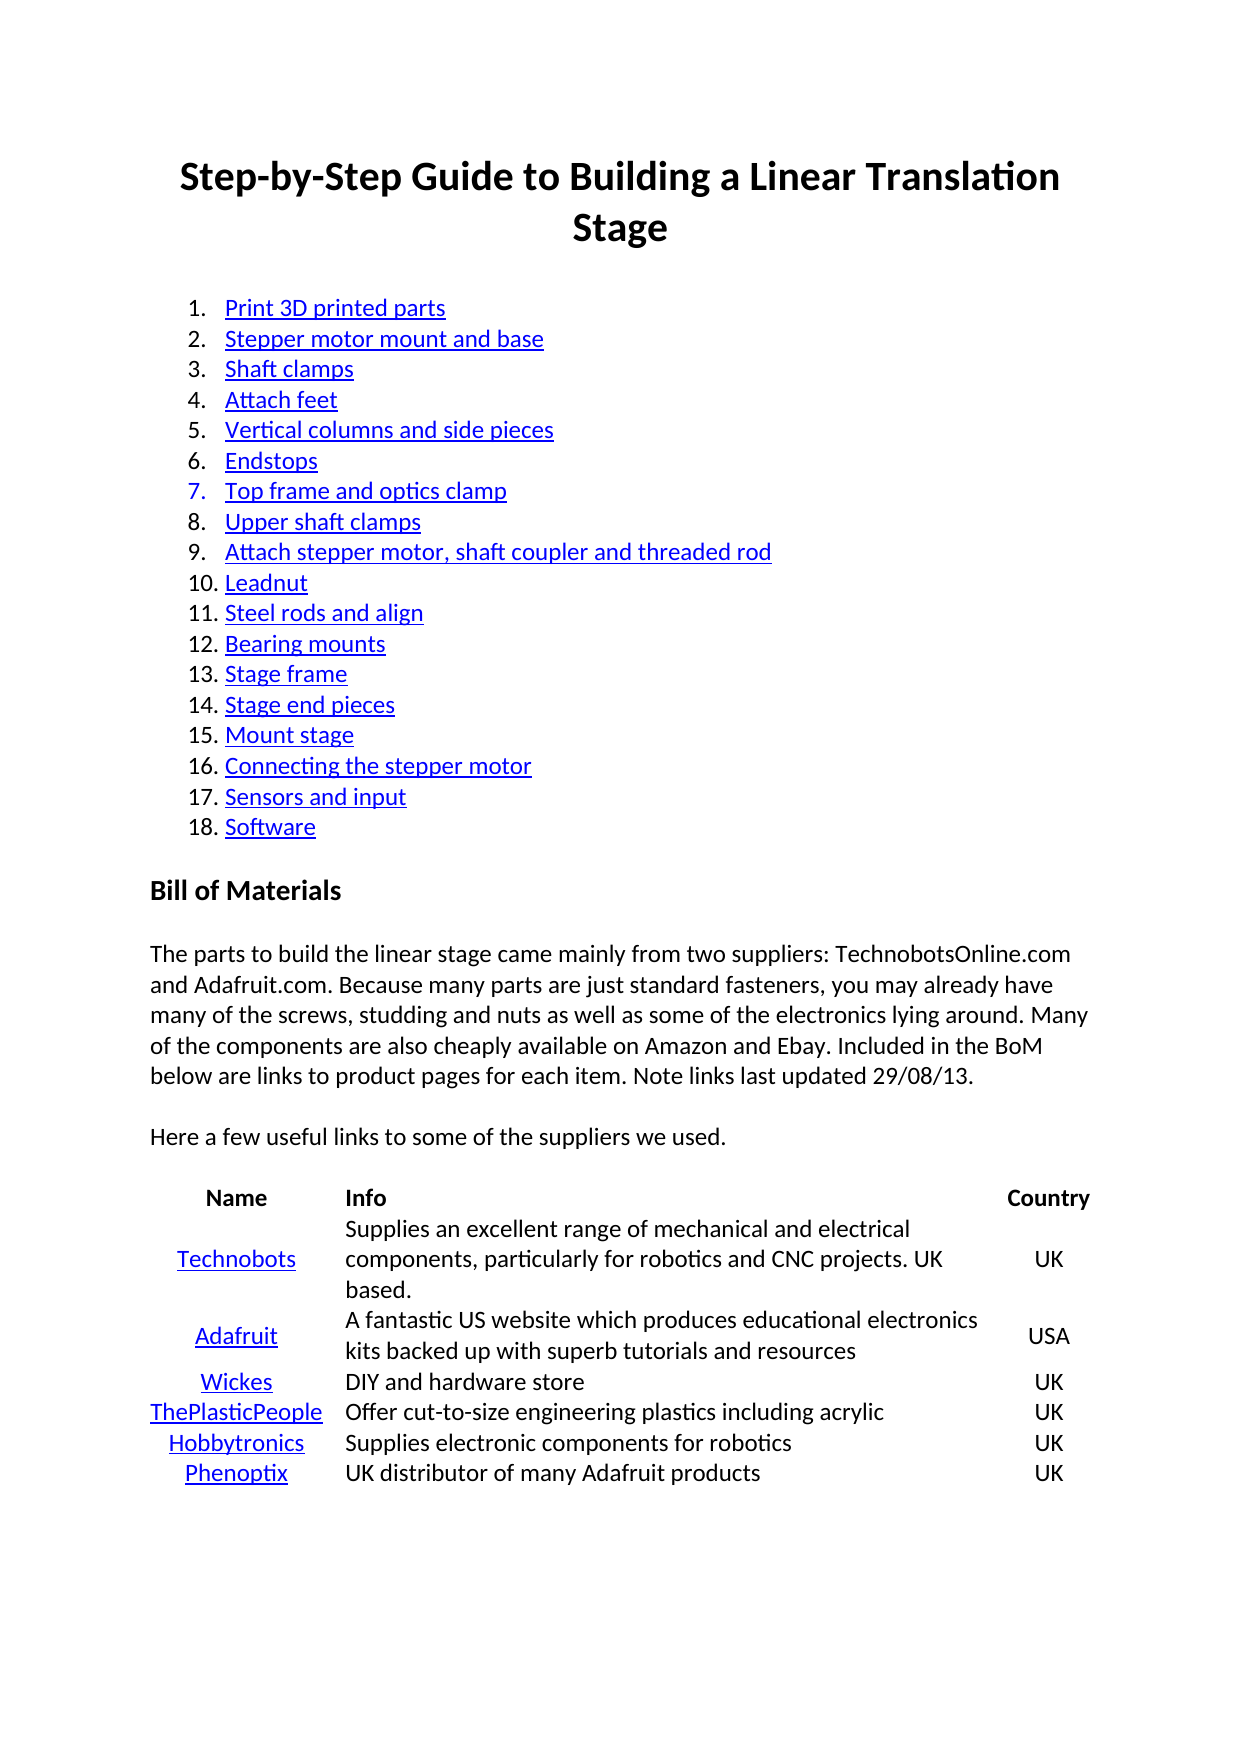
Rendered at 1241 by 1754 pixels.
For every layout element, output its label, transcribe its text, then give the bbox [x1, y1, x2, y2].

list Vertical columns and side pieces [187, 414, 1090, 445]
table_cell Supplies an excellent range of mechanical and electrical components, particularly for robotics and CNC projects. UK based. [334, 1213, 996, 1305]
list Steel rods and align [187, 598, 1090, 628]
text Step-by-Step Guide to Building a Linear Translation Stage [150, 150, 1090, 252]
table_cell ThePlasticPeople [139, 1396, 334, 1427]
table_cell USA [996, 1305, 1101, 1366]
table_cell UK [996, 1366, 1101, 1396]
table_header Info [334, 1183, 996, 1213]
list Stage end pieces [187, 689, 1090, 720]
list Leadnut [187, 567, 1090, 598]
table_cell UK [996, 1457, 1101, 1488]
table_cell Wickes [139, 1366, 334, 1396]
list Connecting the stepper motor [187, 750, 1090, 781]
table_header Country [996, 1183, 1101, 1213]
list Stepper motor mount and base [187, 323, 1090, 353]
list Endstops [187, 445, 1090, 476]
list Mount stage [187, 720, 1090, 750]
table_cell Supplies electronic components for robotics [334, 1427, 996, 1457]
table_cell DIY and hardware store [334, 1366, 996, 1396]
list Shaft clamps [187, 353, 1090, 384]
list Upper shaft clamps [187, 506, 1090, 537]
list Software [187, 811, 1090, 842]
list Stage frame [187, 659, 1090, 689]
list Bearing mounts [187, 628, 1090, 659]
table_cell UK [996, 1213, 1101, 1305]
table_cell UK [996, 1427, 1101, 1457]
text Bill of Materials [150, 872, 1090, 908]
table_cell Hobbytronics [139, 1427, 334, 1457]
list Attach stepper motor, shaft coupler and threaded rod [187, 537, 1090, 567]
table_cell Offer cut-to-size engineering plastics including acrylic [334, 1396, 996, 1427]
table_cell Phenoptix [139, 1457, 334, 1488]
table_cell UK distributor of many Adafruit products [334, 1457, 996, 1488]
list Sensors and input [187, 781, 1090, 811]
list Top frame and optics clamp [187, 476, 1090, 506]
list Print 3D printed parts [187, 292, 1090, 323]
table_cell Technobots [139, 1213, 334, 1305]
table_cell A fantastic US website which produces educational electronics kits backed up with superb tutorials and resources [334, 1305, 996, 1366]
table_cell UK [996, 1396, 1101, 1427]
table_cell Adafruit [139, 1305, 334, 1366]
list Attach feet [187, 384, 1090, 414]
text Here a few useful links to some of the suppliers we used. [150, 1122, 1090, 1152]
text The parts to build the linear stage came mainly from two suppliers: TechnobotsOnline.com and Adafruit.com. Because many parts are just standard fasteners, you may already have many of the screws, studding and nuts as well as some of the electronics lying around. Many of the components are also cheaply available on Amazon and Ebay. Included in the BoM below are links to product pages for each item. Note links last updated 29/08/13. [150, 938, 1090, 1091]
table_header Name [139, 1183, 334, 1213]
